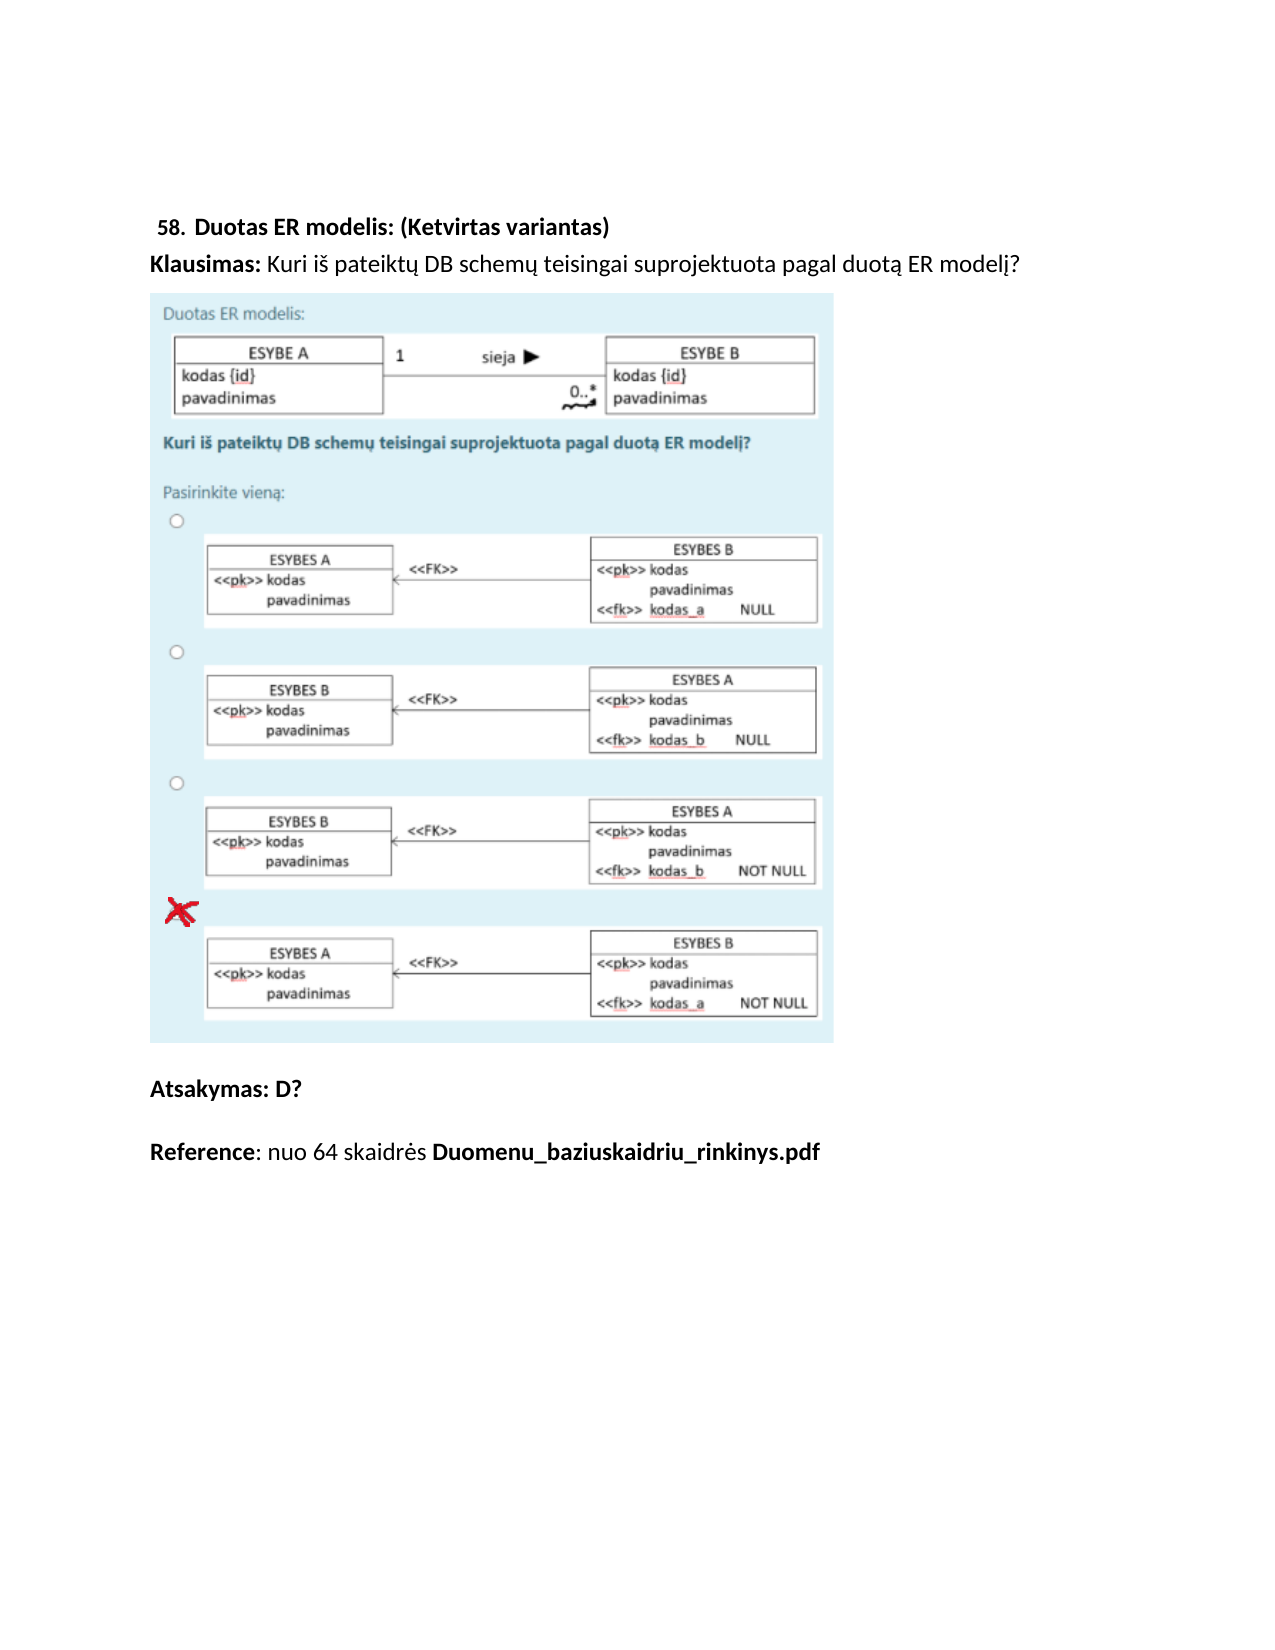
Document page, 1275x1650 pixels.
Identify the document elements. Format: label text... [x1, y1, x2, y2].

subtitle Duotas ER modelis: (Ketvirtas variantas) [157, 211, 1125, 241]
picture [150, 293, 834, 1043]
text Klausimas: Kuri iš pateiktų DB schemų teisingai suprojektuota pagal duotą ER modelį? [150, 248, 1125, 278]
text Reference: nuo 64 skaidrės Duomenu_baziuskaidriu_rinkinys.pdf [150, 1136, 1125, 1166]
text Atsakymas: D? [150, 1073, 1125, 1104]
